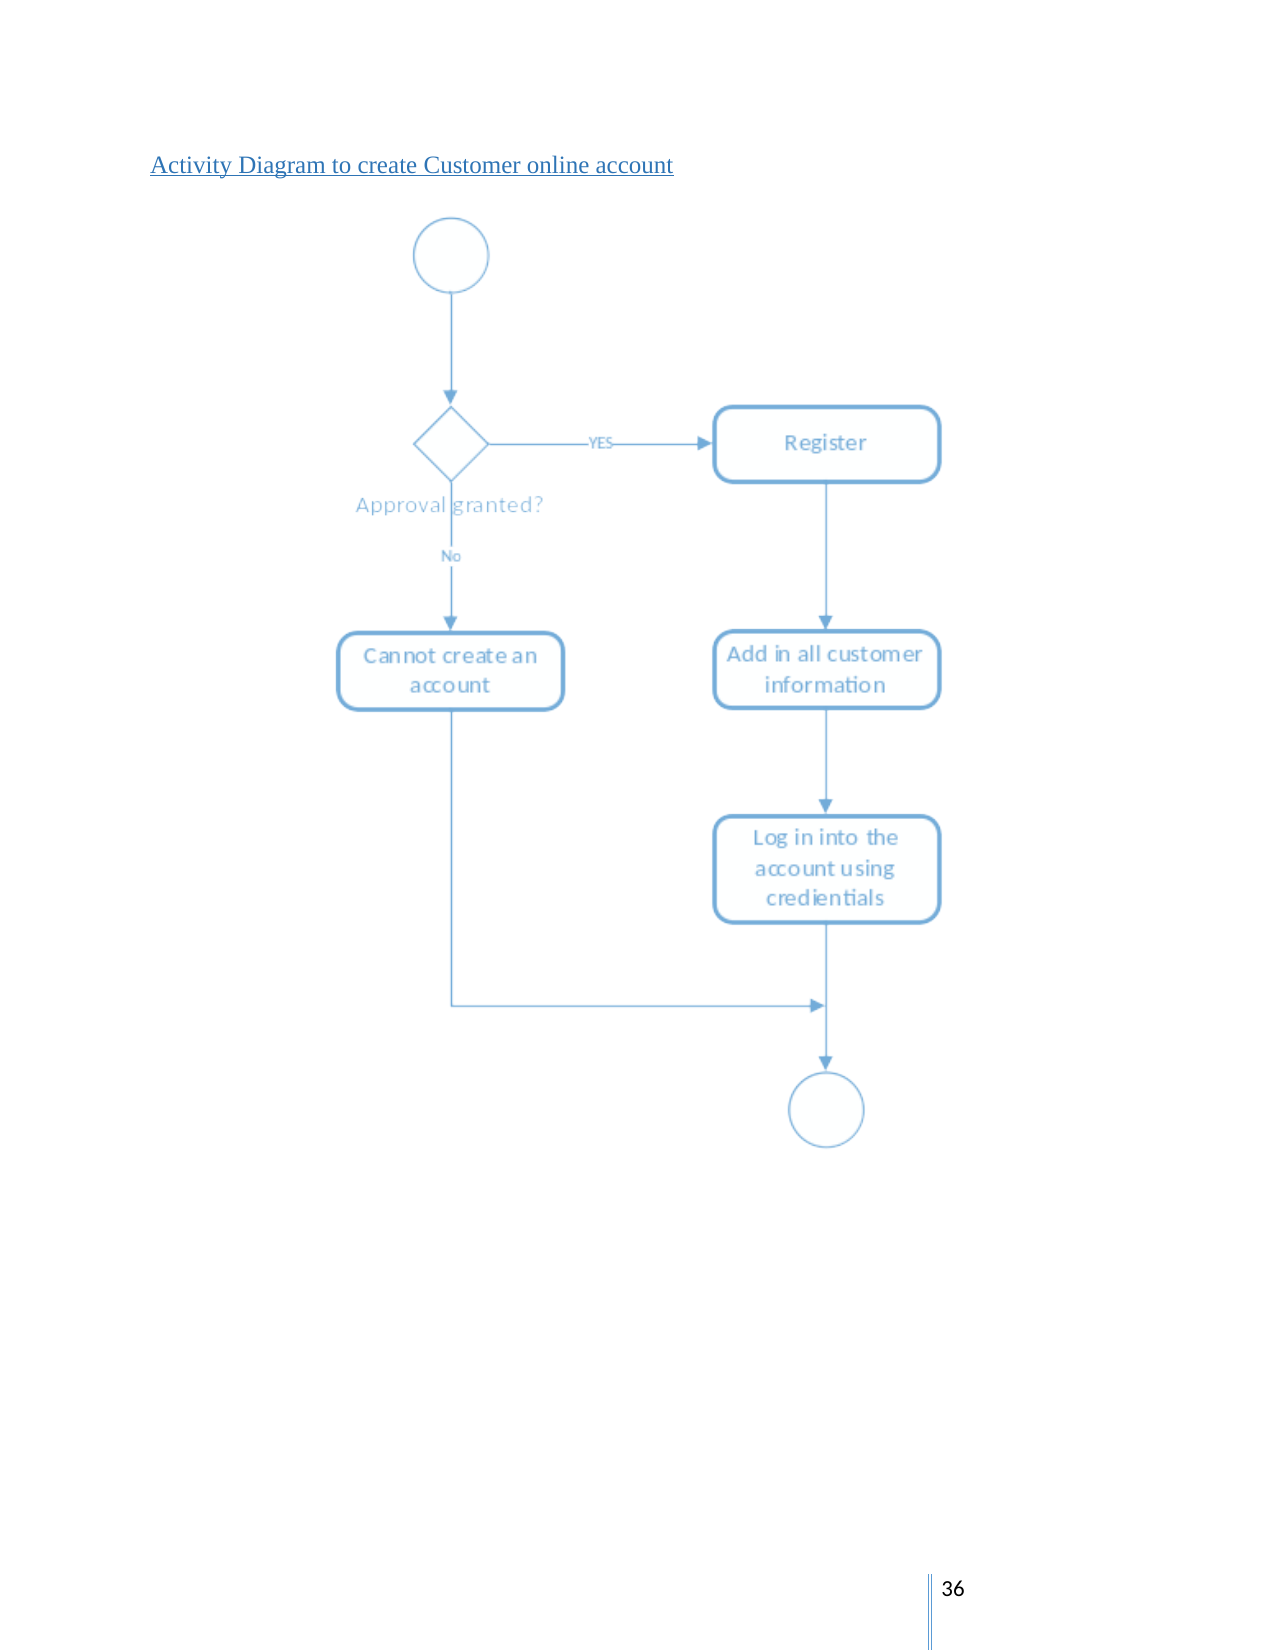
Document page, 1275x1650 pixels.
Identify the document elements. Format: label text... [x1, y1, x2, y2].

text Activity Diagram to create Customer online account [150, 150, 1125, 179]
